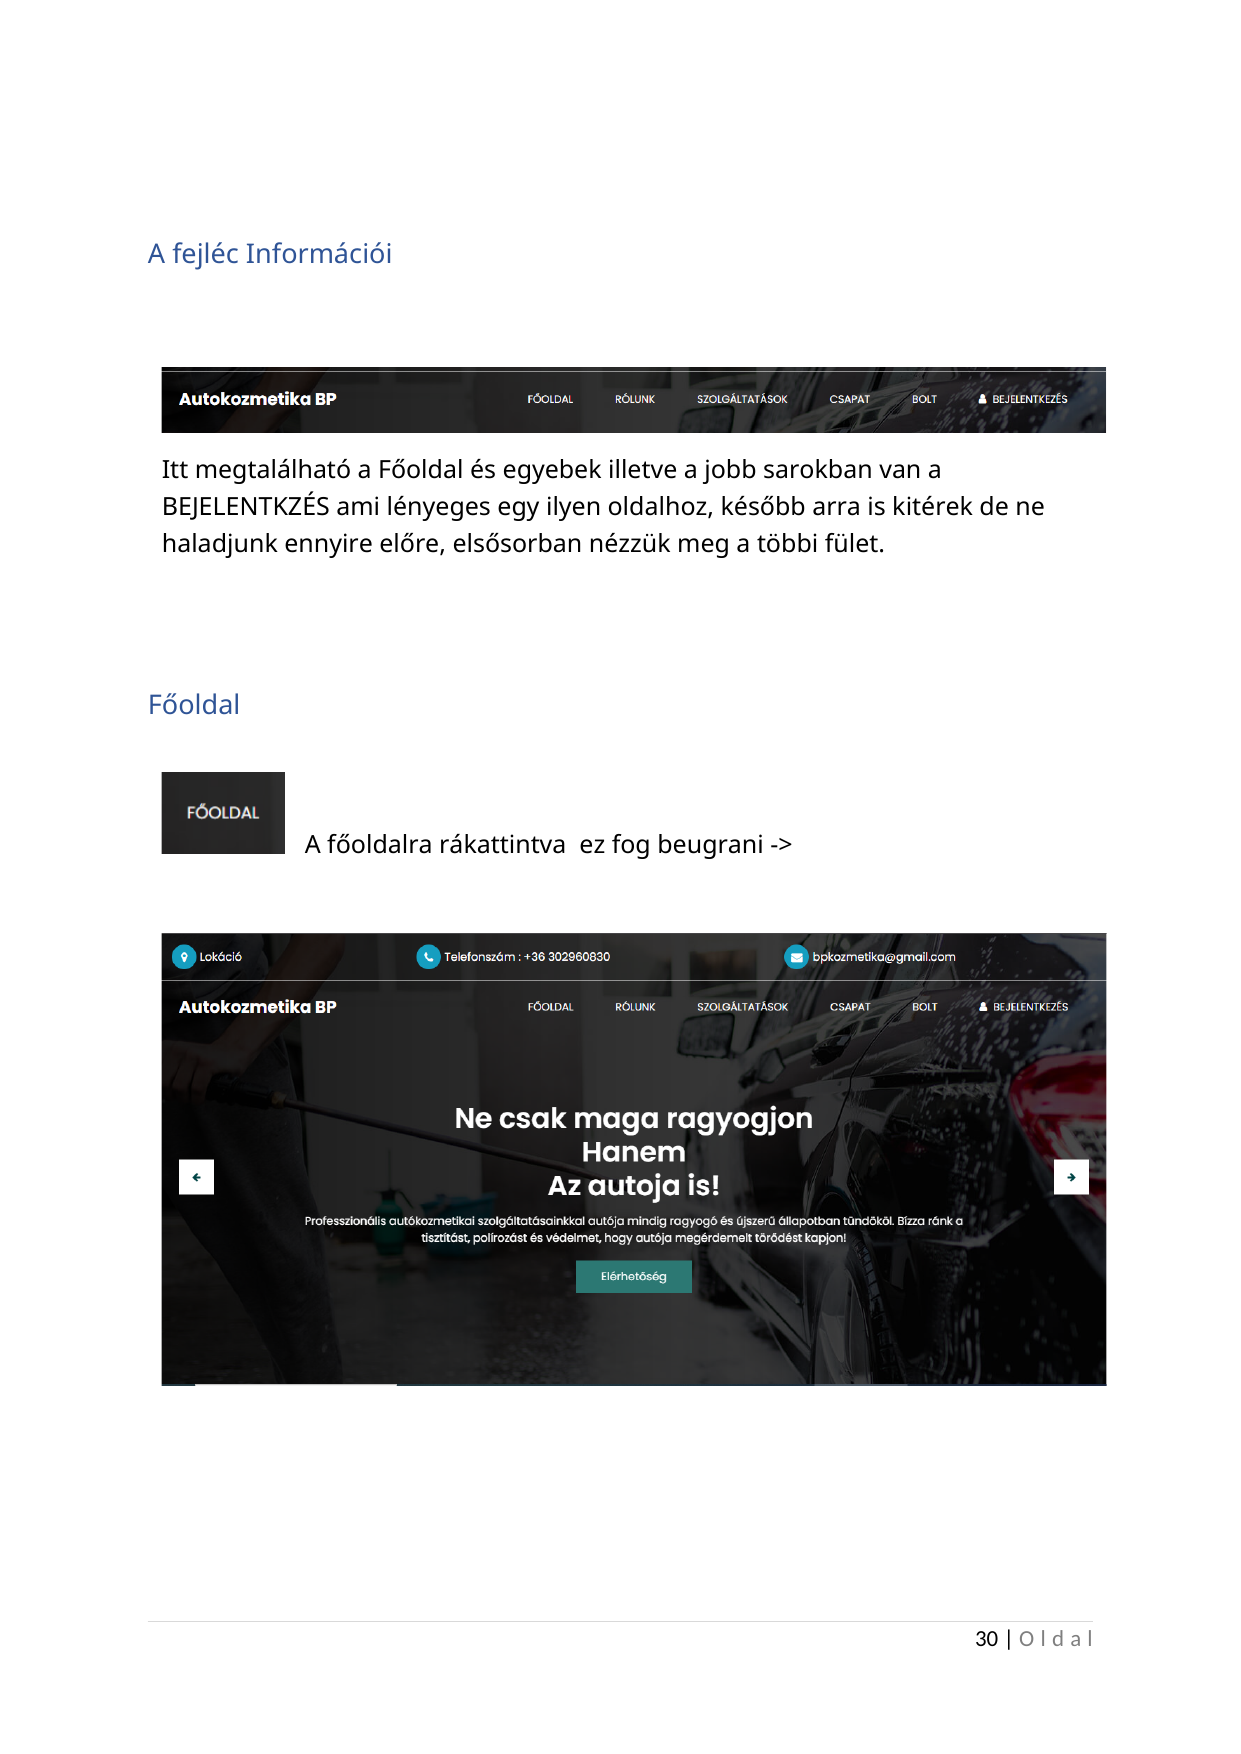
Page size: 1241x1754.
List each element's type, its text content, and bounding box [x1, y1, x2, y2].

subtitle A fejléc Információi [148, 234, 1093, 271]
subtitle Főoldal [148, 686, 1093, 722]
text A főoldalra rákattintva ez fog beugrani -> [162, 772, 1093, 861]
text Itt megtalálható a Főoldal és egyebek illetve a jobb sarokban van a BEJELENTKZÉS ami lényeges egy ilyen oldalhoz, később arra is kitérek de ne haladjunk ennyire előre, elsősorban nézzük meg a többi fület. [162, 452, 1093, 559]
picture [161, 772, 285, 854]
picture [161, 367, 1107, 433]
picture [161, 933, 1107, 1386]
